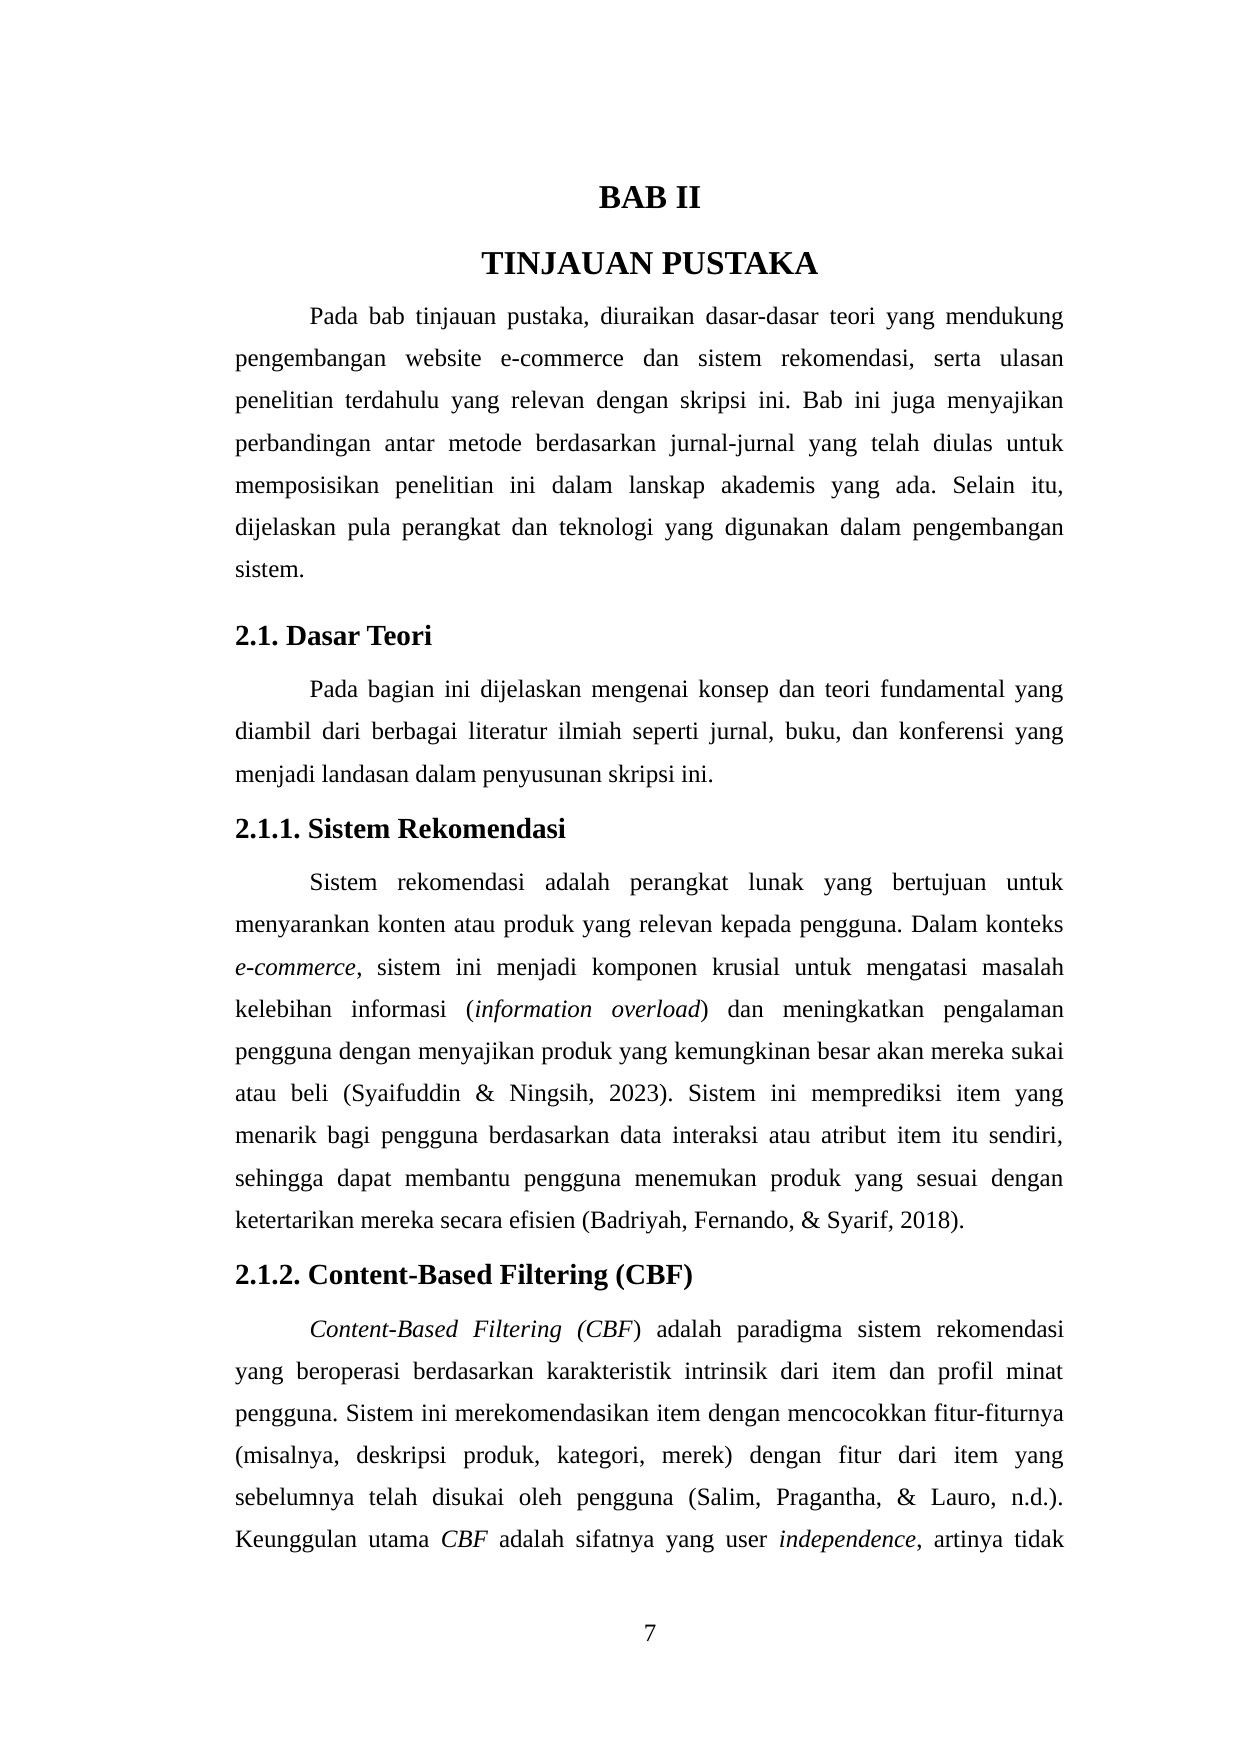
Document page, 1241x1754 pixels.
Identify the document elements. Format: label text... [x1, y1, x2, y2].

text Pada bagian ini dijelaskan mengenai konsep dan teori fundamental yang diambil dari berbagai literatur ilmiah seperti jurnal, buku, dan konferensi yang menjadi landasan dalam penyusunan skripsi ini. [235, 674, 1064, 787]
subtitle 2.1.2. Content-Based Filtering (CBF) [235, 1257, 1071, 1291]
subtitle TINJAUAN PUSTAKA [341, 243, 958, 281]
text Pada bab tinjauan pustaka, diuraikan dasar-dasar teori yang mendukung pengembangan website e-commerce dan sistem rekomendasi, serta ulasan penelitian terdahulu yang relevan dengan skripsi ini. Bab ini juga menyajikan perbandingan antar metode berdasarkan jurnal-jurnal yang telah diulas untuk memposisikan penelitian ini dalam lanskap akademis yang ada. Selain itu, dijelaskan pula perangkat dan teknologi yang digunakan dalam pengembangan sistem. [235, 301, 1064, 583]
text Sistem rekomendasi adalah perangkat lunak yang bertujuan untuk menyarankan konten atau produk yang relevan kepada pengguna. Dalam konteks e-commerce, sistem ini menjadi komponen krusial untuk mengatasi masalah kelebihan informasi (information overload) dan meningkatkan pengalaman pengguna dengan menyajikan produk yang kemungkinan besar akan mereka sukai atau beli (Syaifuddin & Ningsih, 2023). Sistem ini memprediksi item yang menarik bagi pengguna berdasarkan data interaksi atau atribut item itu sendiri, sehingga dapat membantu pengguna menemukan produk yang sesuai dengan ketertarikan mereka secara efisien (Badriyah, Fernando, & Syarif, 2018). [235, 867, 1064, 1234]
subtitle 2.1.1. Sistem Rekomendasi [235, 811, 1071, 844]
subtitle BAB II [341, 177, 959, 216]
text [235, 1314, 1064, 1553]
subtitle 2.1. Dasar Teori [235, 618, 1071, 651]
